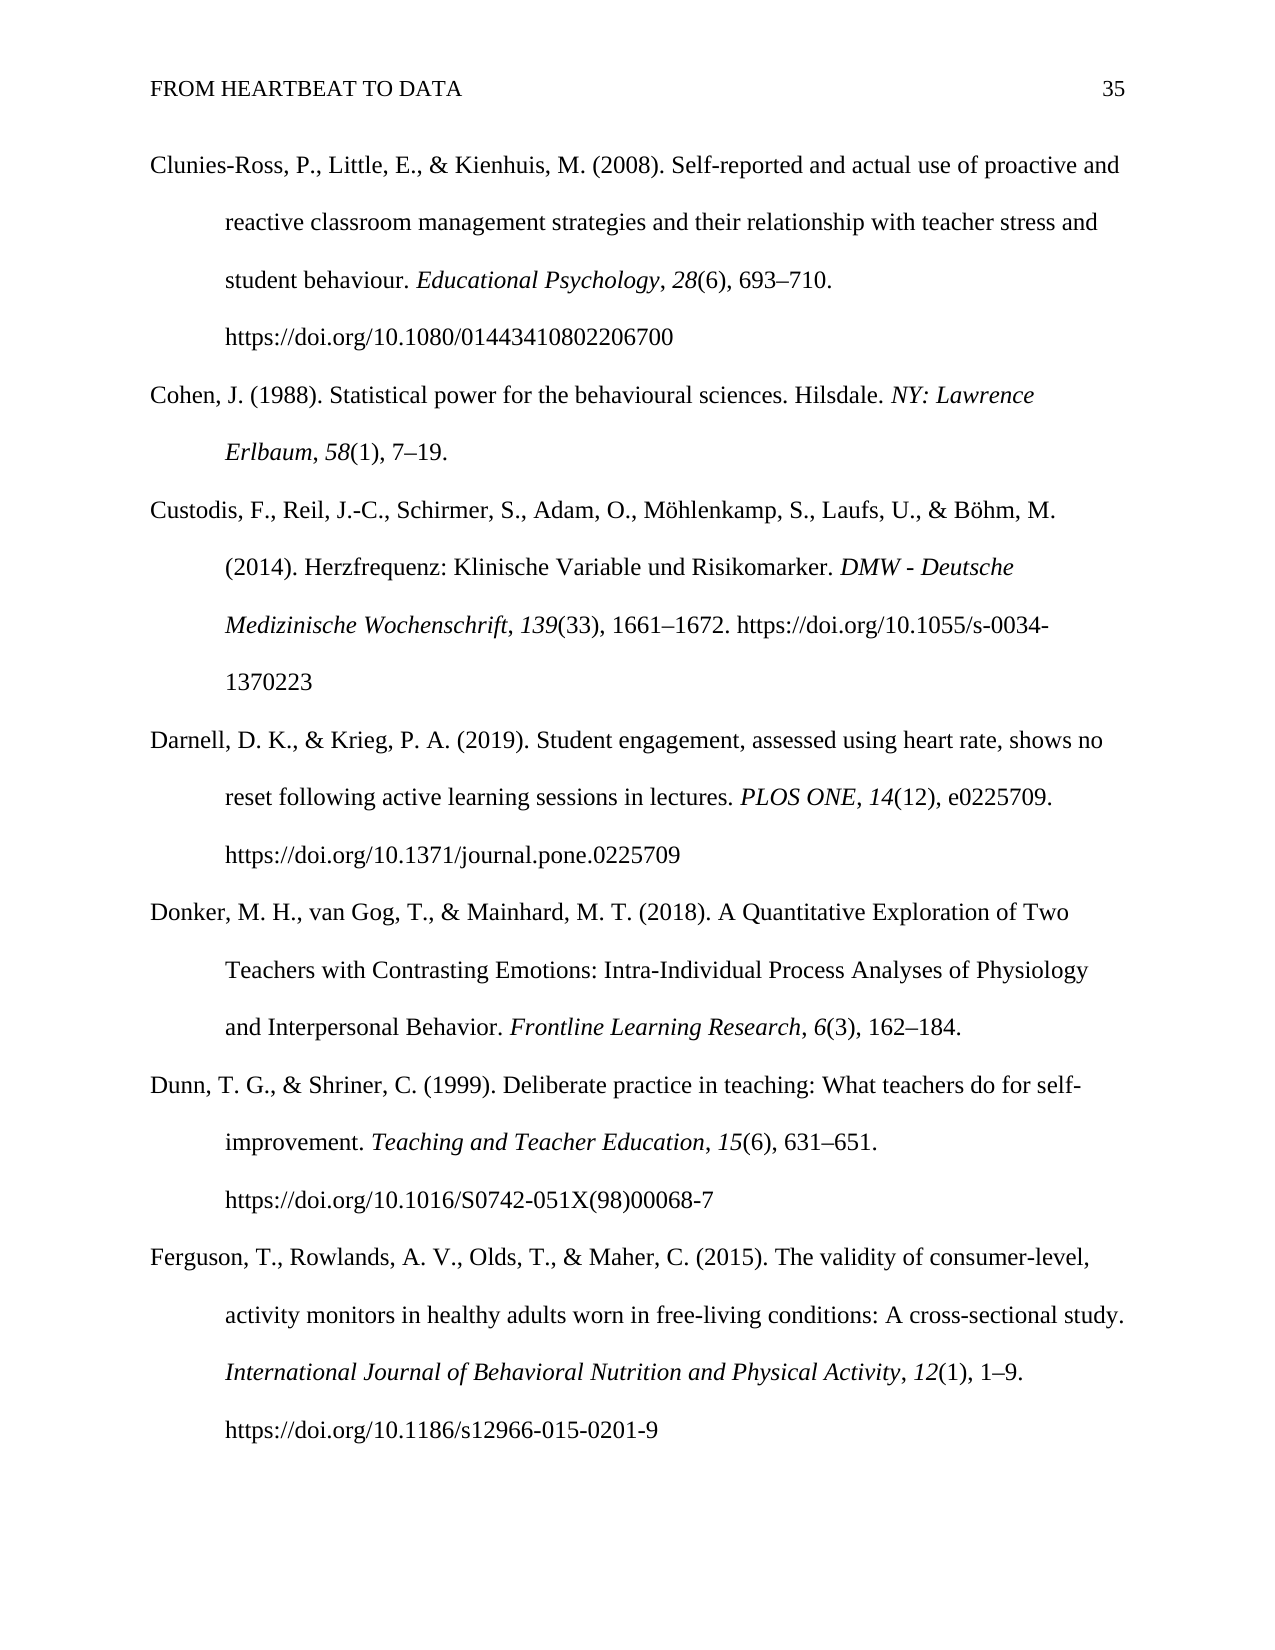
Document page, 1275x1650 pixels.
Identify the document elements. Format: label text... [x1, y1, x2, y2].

text Donker, M. H., van Gog, T., & Mainhard, M. T. (2018). A Quantitative Exploration of Two Teachers with Contrasting Emotions: Intra-Individual Process Analyses of Physiology and Interpersonal Behavior. Frontline Learning Research, 6(3), 162–184. [150, 897, 1125, 1041]
text Cohen, J. (1988). Statistical power for the behavioural sciences. Hilsdale. NY: Lawrence Erlbaum, 58(1), 7–19. [150, 380, 1125, 466]
text Dunn, T. G., & Shriner, C. (1999). Deliberate practice in teaching: What teachers do for self-improvement. Teaching and Teacher Education, 15(6), 631–651. https://doi.org/10.1016/S0742-051X(98)00068-7 [150, 1070, 1125, 1214]
text Ferguson, T., Rowlands, A. V., Olds, T., & Maher, C. (2015). The validity of consumer-level, activity monitors in healthy adults worn in free-living conditions: A cross-sectional study. International Journal of Behavioral Nutrition and Physical Activity, 12(1), 1–9. https://doi.org/10.1186/s12966-015-0201-9 [150, 1242, 1125, 1444]
text Custodis, F., Reil, J.-C., Schirmer, S., Adam, O., Möhlenkamp, S., Laufs, U., & Böhm, M. (2014). Herzfrequenz: Klinische Variable und Risikomarker. DMW - Deutsche Medizinische Wochenschrift, 139(33), 1661–1672. https://doi.org/10.1055/s-0034-1370223 [150, 495, 1125, 696]
text Clunies-Ross, P., Little, E., & Kienhuis, M. (2008). Self-reported and actual use of proactive and reactive classroom management strategies and their relationship with teacher stress and student behaviour. Educational Psychology, 28(6), 693–710. https://doi.org/10.1080/01443410802206700 [150, 150, 1125, 351]
text Darnell, D. K., & Krieg, P. A. (2019). Student engagement, assessed using heart rate, shows no reset following active learning sessions in lectures. PLOS ONE, 14(12), e0225709. https://doi.org/10.1371/journal.pone.0225709 [150, 725, 1125, 869]
